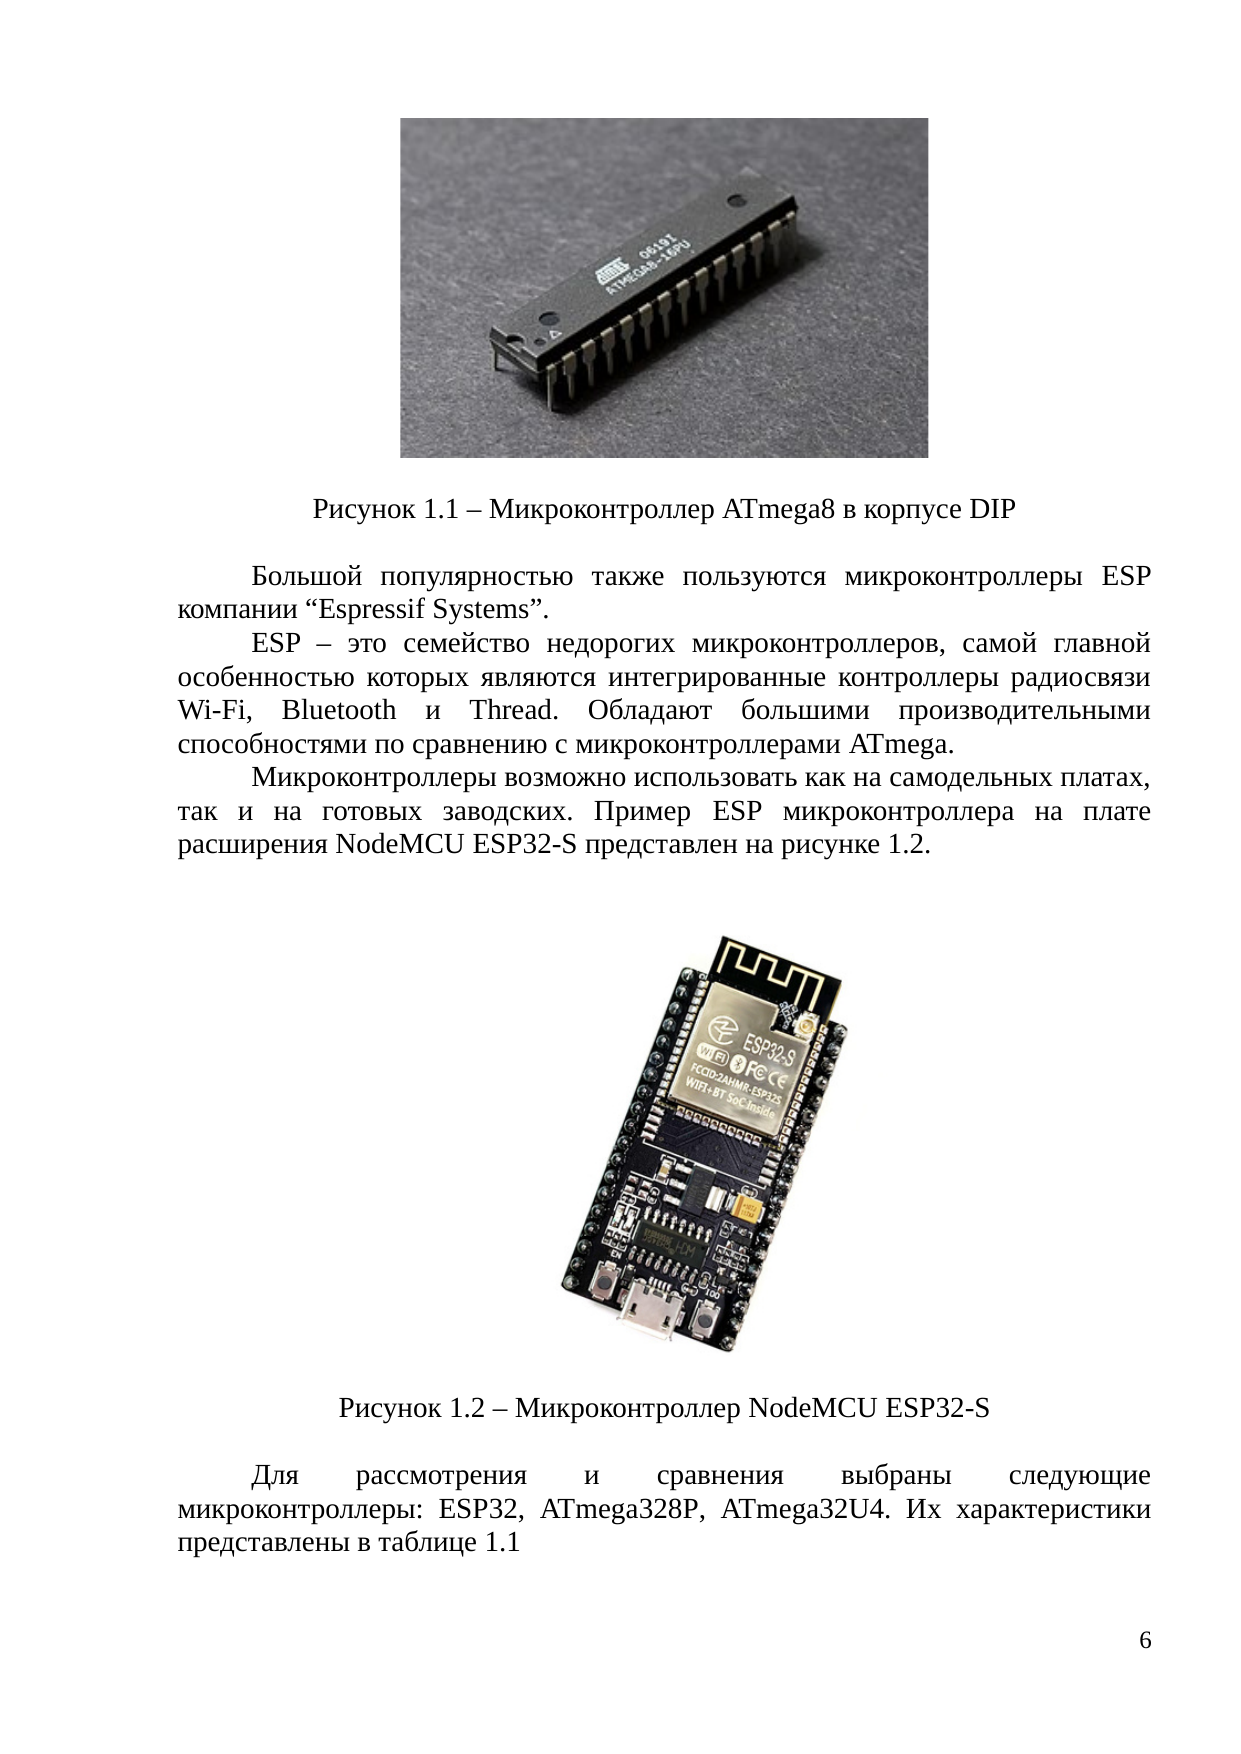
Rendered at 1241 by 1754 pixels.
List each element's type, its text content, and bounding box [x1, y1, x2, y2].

text Рисунок 1.2 – Микроконтроллер NodeMCU ESP32-S [177, 1390, 1152, 1424]
text Большой популярностью также пользуются микроконтроллеры ESP компании “Espressif Systems”. [177, 558, 1152, 625]
text ESP – это семейство недорогих микроконтроллеров, самой главной особенностью которых являются интегрированные контроллеры радиосвязи Wi-Fi, Bluetooth и Thread. Обладают большими производительными способностями по сравнению с микроконтроллерами ATmega. [177, 625, 1152, 759]
picture [400, 118, 929, 458]
text Рисунок 1.1 – Микроконтроллер ATmega8 в корпусе DIP [177, 491, 1152, 524]
picture [509, 927, 894, 1357]
text Микроконтроллеры возможно использовать как на самодельных платах, так и на готовых заводских. Пример ESP микроконтроллера на плате расширения NodeMCU ESP32-S представлен на рисунке 1.2. [177, 759, 1152, 860]
text Для рассмотрения и сравнения выбраны следующие микроконтроллеры: ESP32, ATmega328P, ATmega32U4. Их характеристики представлены в таблице 1.1 [177, 1457, 1152, 1558]
